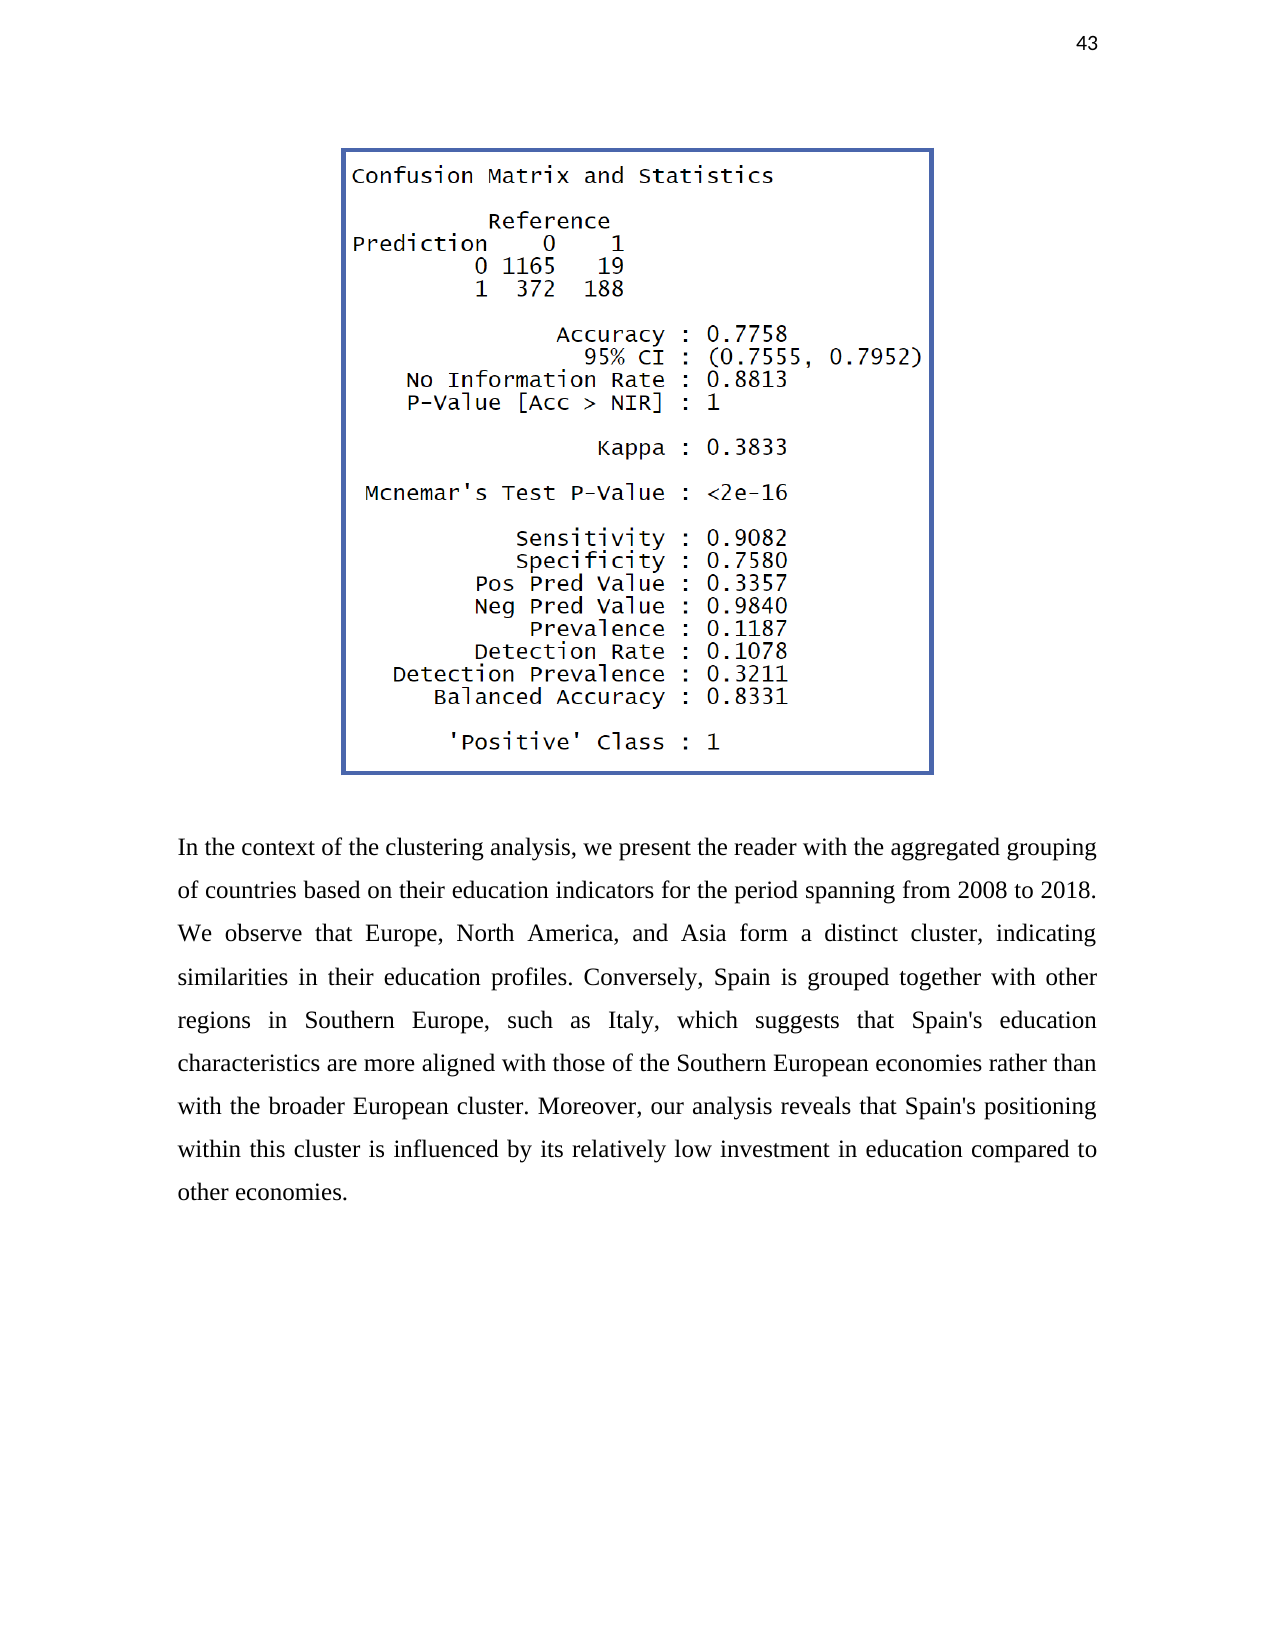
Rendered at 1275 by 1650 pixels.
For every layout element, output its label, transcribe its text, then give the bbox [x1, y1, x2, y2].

text In the context of the clustering analysis, we present the reader with the aggregated grouping of countries based on their education indicators for the period spanning from 2008 to 2018. We observe that Europe, North America, and Asia form a distinct cluster, indicating similarities in their education profiles. Conversely, Spain is grouped together with other regions in Southern Europe, such as Italy, which suggests that Spain's education characteristics are more aligned with those of the Southern European economies rather than with the broader European cluster. Moreover, our analysis reveals that Spain's positioning within this cluster is influenced by its relatively low investment in education compared to other economies. [177, 832, 1098, 1206]
picture [346, 152, 929, 771]
